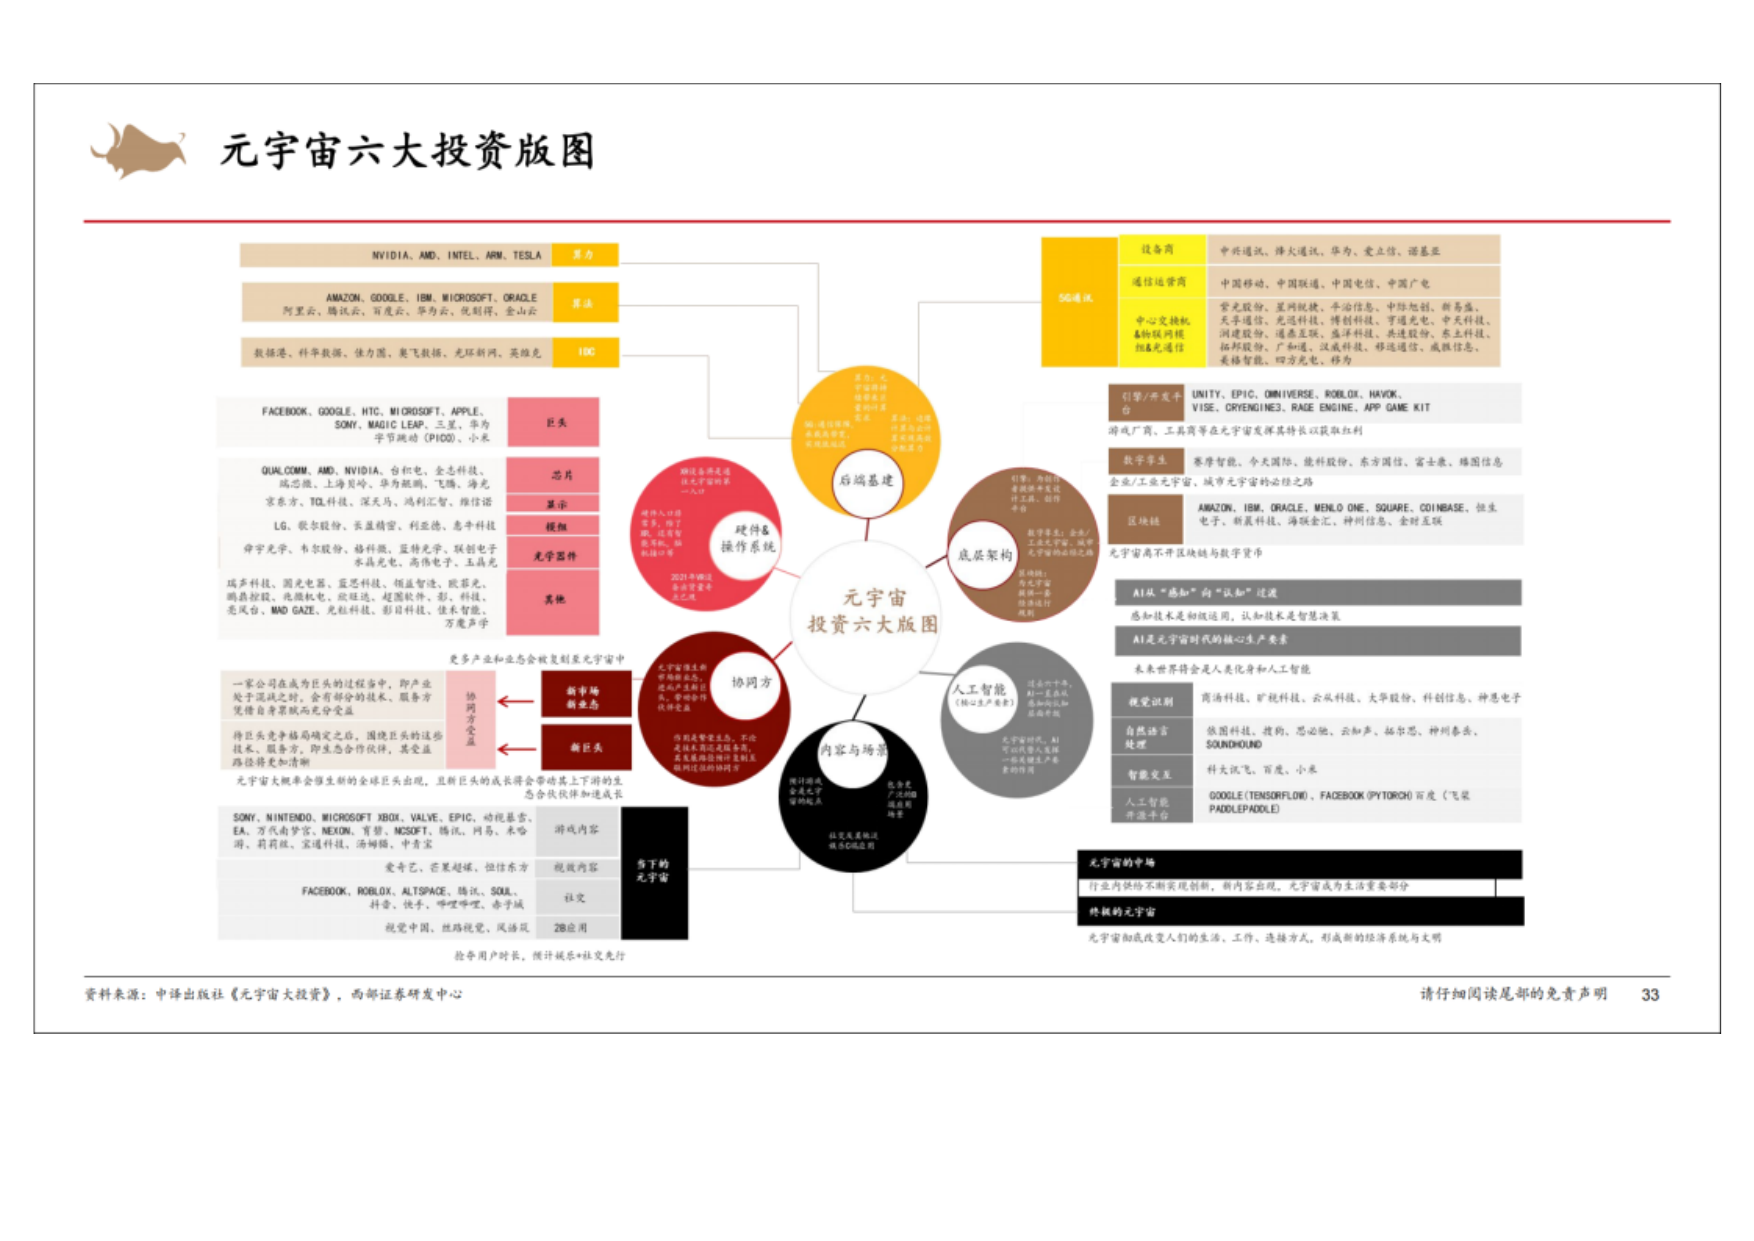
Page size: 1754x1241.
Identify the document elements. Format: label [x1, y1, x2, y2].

picture [33, 83, 1722, 1034]
